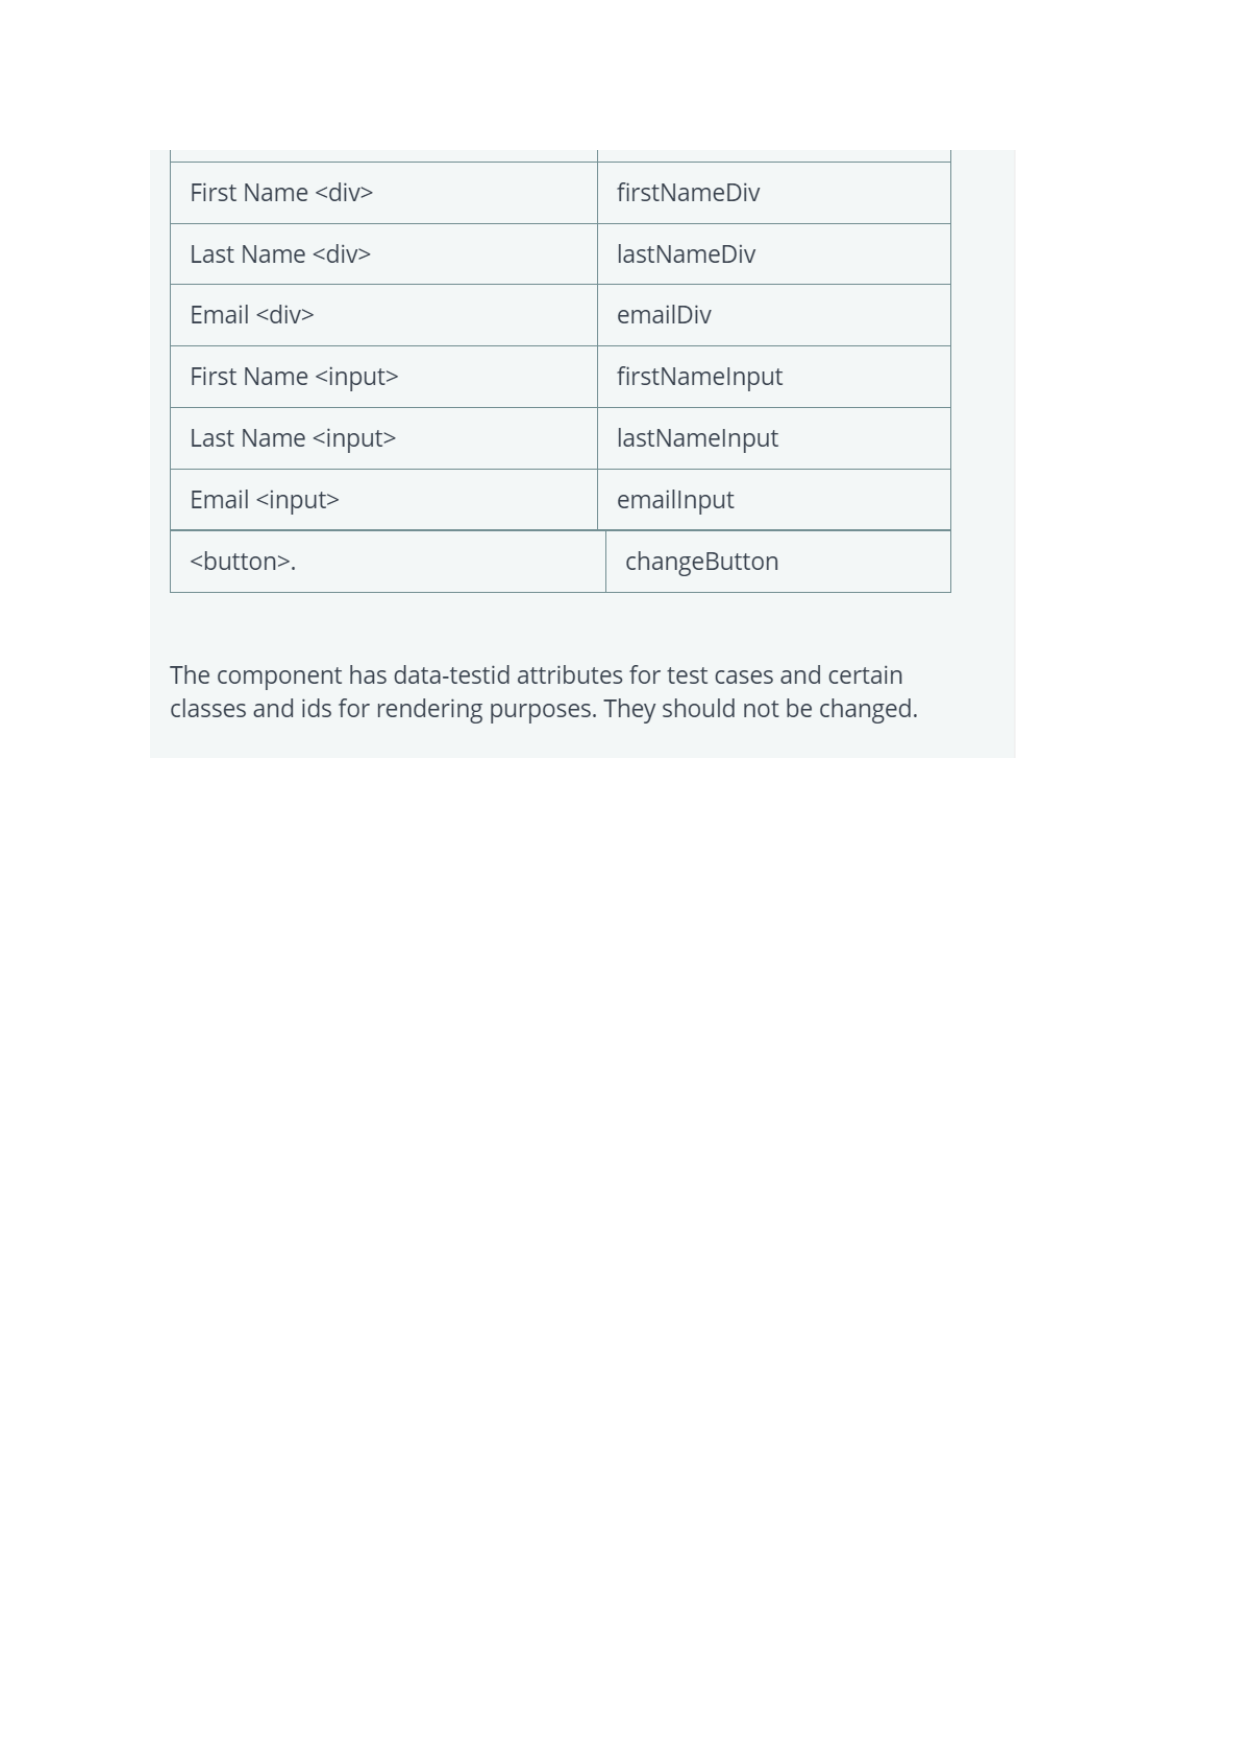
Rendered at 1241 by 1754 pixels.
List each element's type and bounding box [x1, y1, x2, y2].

picture [150, 150, 1016, 758]
